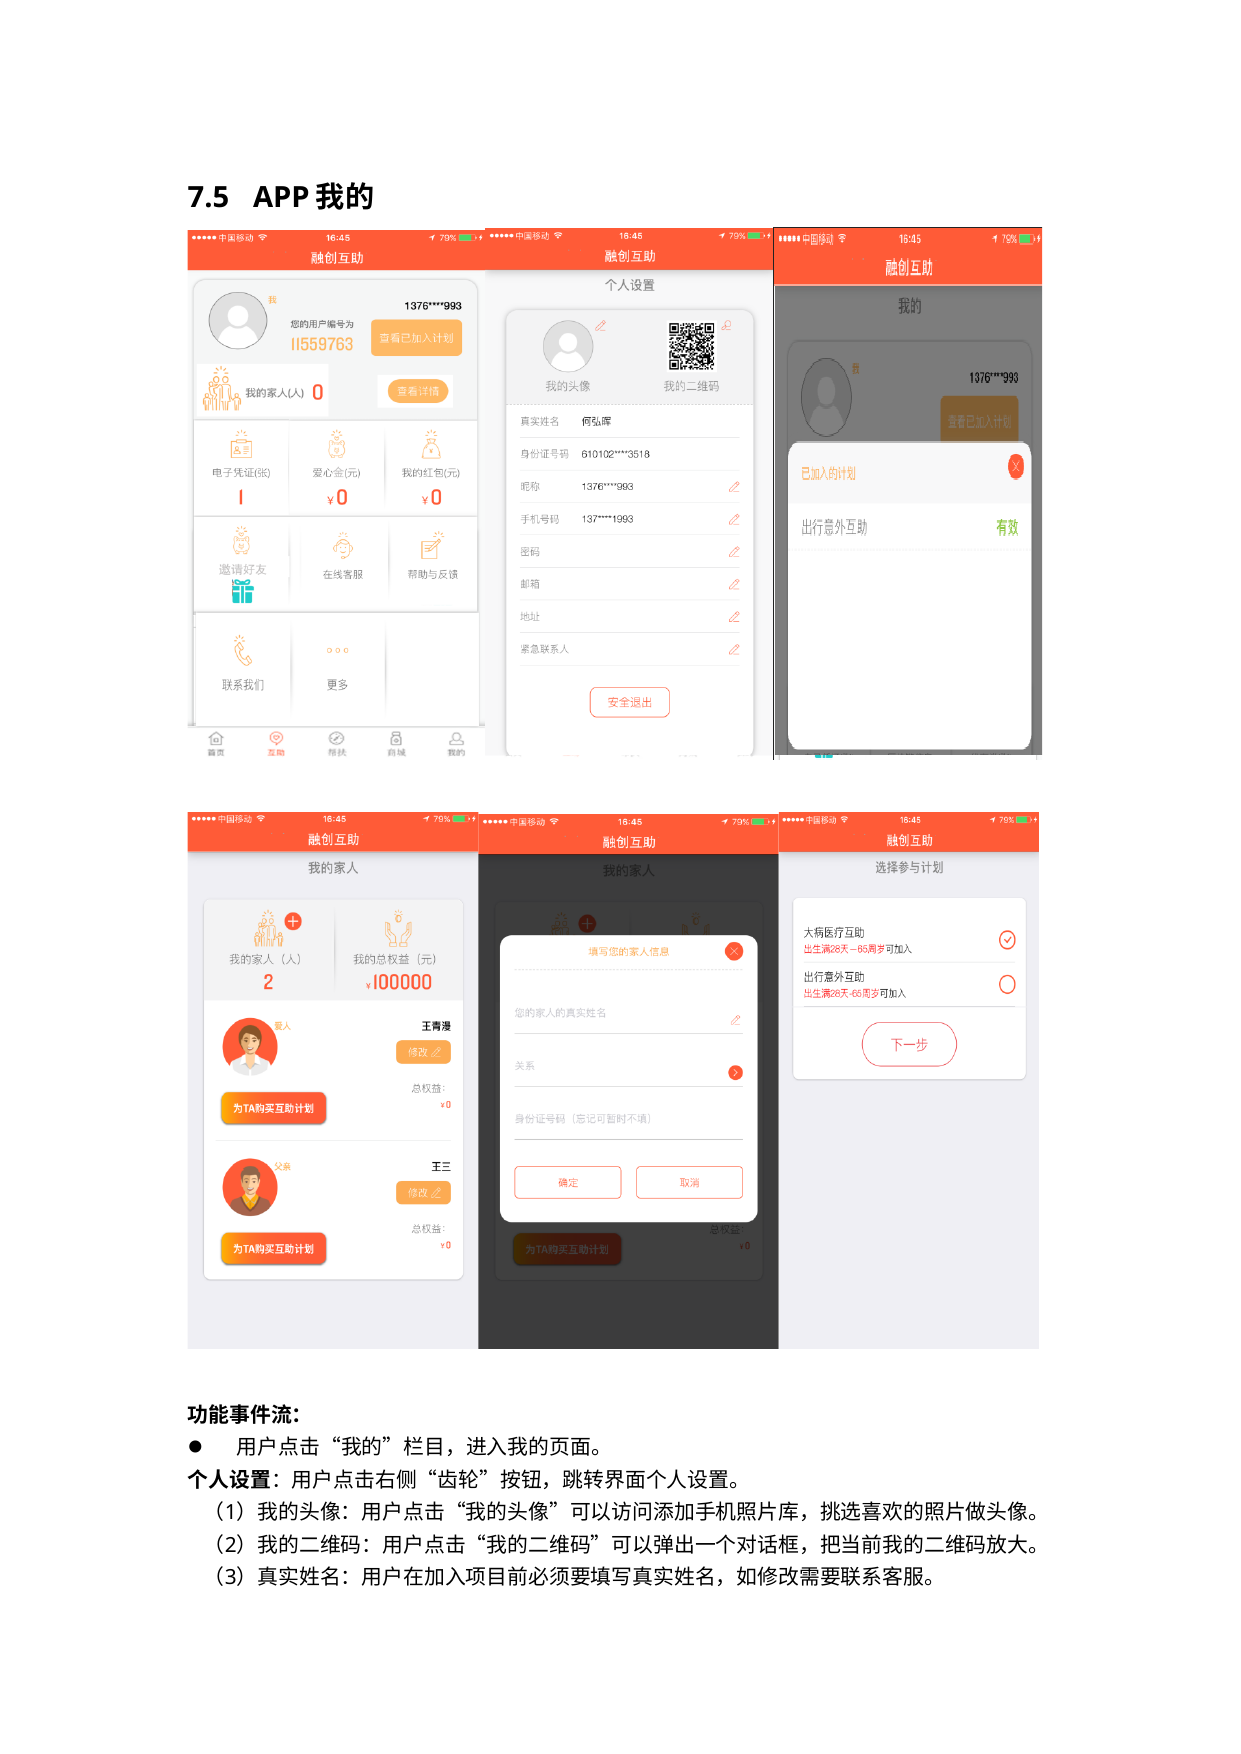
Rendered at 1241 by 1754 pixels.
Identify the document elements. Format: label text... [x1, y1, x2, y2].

picture [187, 812, 1039, 1349]
list （2）我的二维码：用户点击“我的二维码”可以弹出一个对话框，把当前我的二维码放大。 [187, 1527, 1053, 1559]
list 用户点击“我的”栏目，进入我的页面。 [187, 1429, 1053, 1462]
list （3）真实姓名：用户在加入项目前必须要填写真实姓名，如修改需要联系客服。 [187, 1559, 1053, 1592]
list 个人设置：用户点击右侧“齿轮”按钮，跳转界面个人设置。 [187, 1462, 1053, 1494]
subtitle APP我的 [187, 162, 1053, 227]
text 功能事件流： [187, 1397, 1053, 1429]
picture [187, 227, 1043, 760]
list （1）我的头像：用户点击“我的头像”可以访问添加手机照片库，挑选喜欢的照片做头像。 [187, 1494, 1053, 1527]
